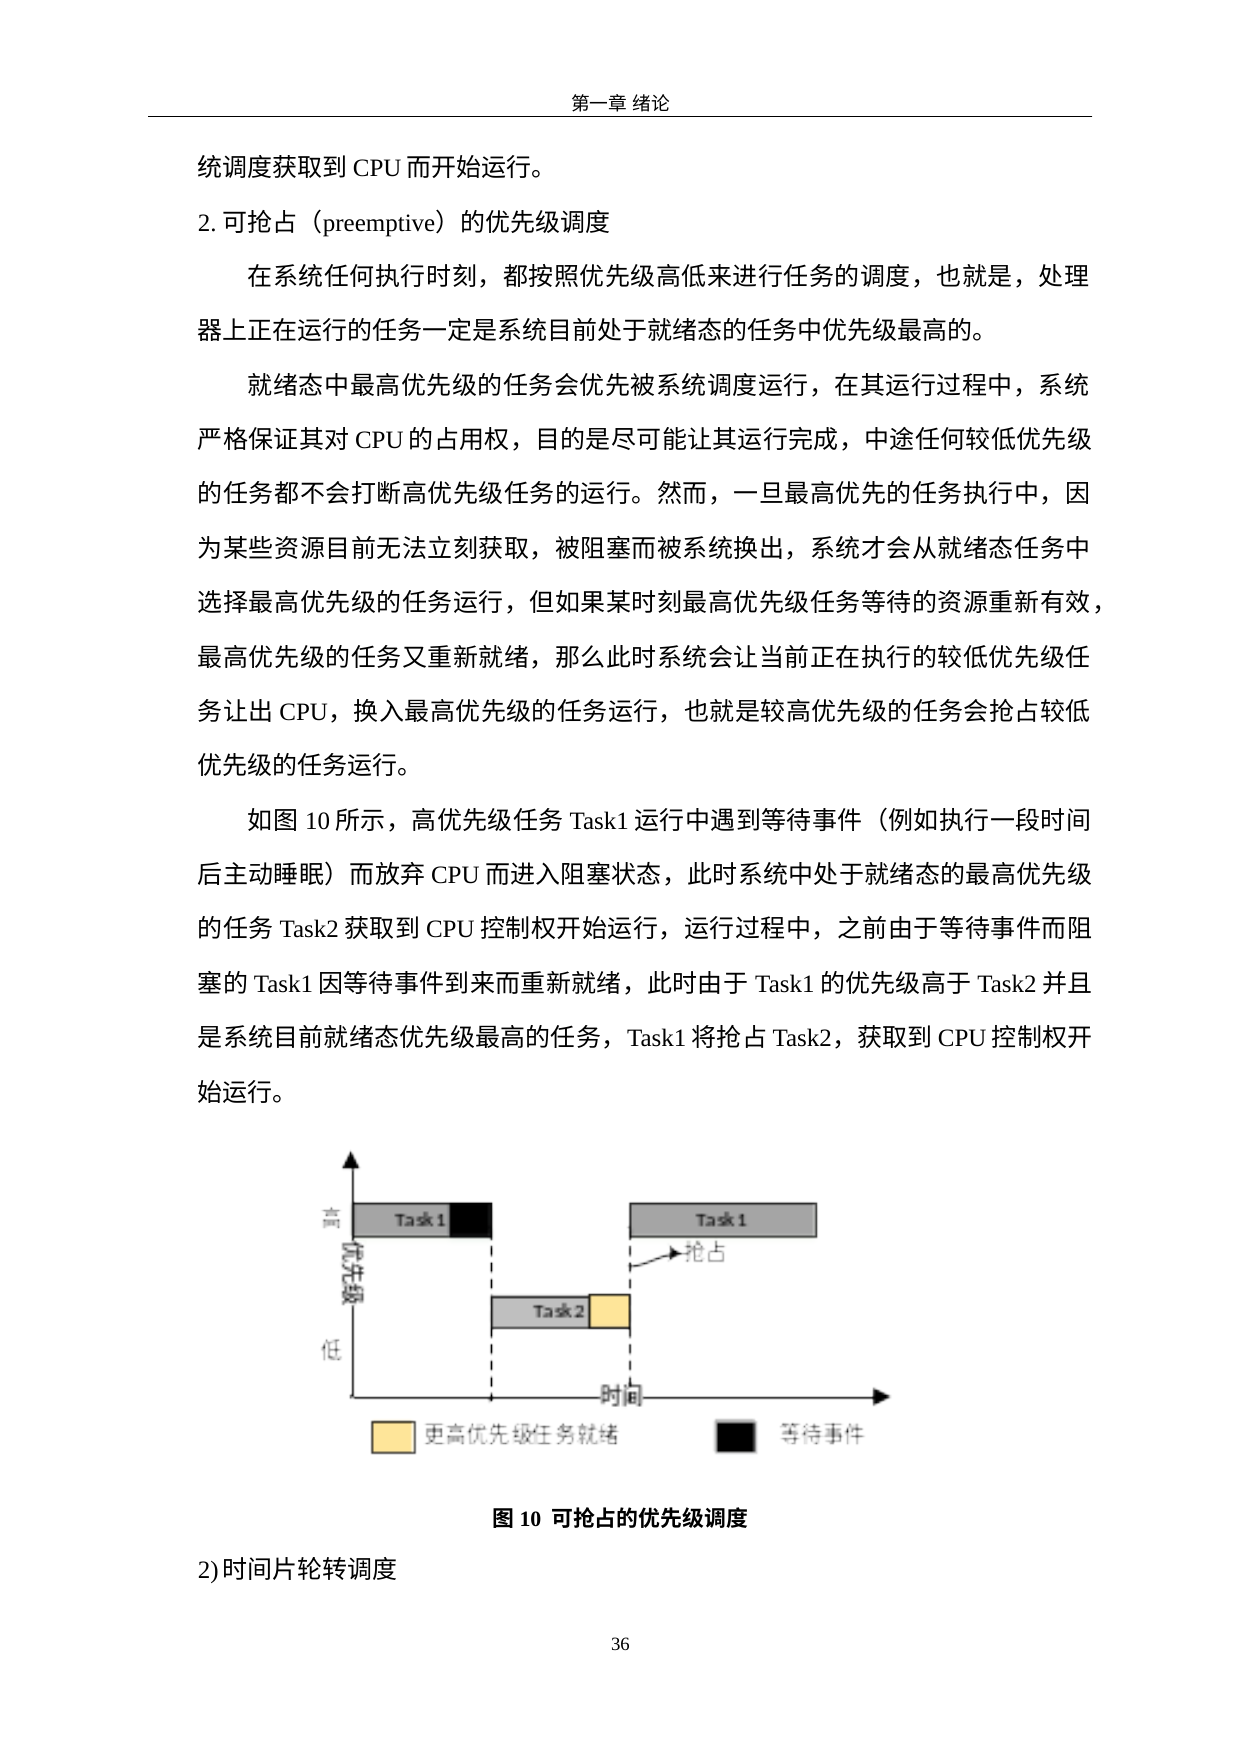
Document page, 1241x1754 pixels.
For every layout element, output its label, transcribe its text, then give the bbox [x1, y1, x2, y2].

list 可抢占（preemptive）的优先级调度 [148, 202, 1092, 238]
text 在系统任何执行时刻，都按照优先级高低来进行任务的调度，也就是，处理器上正在运行的任务一定是系统目前处于就绪态的任务中优先级最高的。 [198, 256, 1092, 347]
text 如图 10所示，高优先级任务Task1运行中遇到等待事件（例如执行一段时间后主动睡眠）而放弃CPU而进入阻塞状态，此时系统中处于就绪态的最高优先级的任务Task2获取到CPU控制权开始运行，运行过程中，之前由于等待事件而阻塞的Task1因等待事件到来而重新就绪，此时由于Task1的优先级高于Task2并且是系统目前就绪态优先级最高的任务，Task1将抢占Task2，获取到CPU控制权开始运行。 [198, 800, 1092, 1108]
text 就绪态中最高优先级的任务会优先被系统调度运行，在其运行过程中，系统严格保证其对CPU的占用权，目的是尽可能让其运行完成，中途任何较低优先级的任务都不会打断高优先级任务的运行。然而，一旦最高优先的任务执行中，因为某些资源目前无法立刻获取，被阻塞而被系统换出，系统才会从就绪态任务中选择最高优先级的任务运行，但如果某时刻最高优先级任务等待的资源重新有效，最高优先级的任务又重新就绪，那么此时系统会让当前正在执行的较低优先级任务让出CPU，换入最高优先级的任务运行，也就是较高优先级的任务会抢占较低优先级的任务运行。 [198, 365, 1092, 782]
list 时间片轮转调度 [148, 1549, 1092, 1586]
text 图 10 可抢占的优先级调度 [148, 1501, 1092, 1532]
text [198, 148, 1092, 184]
